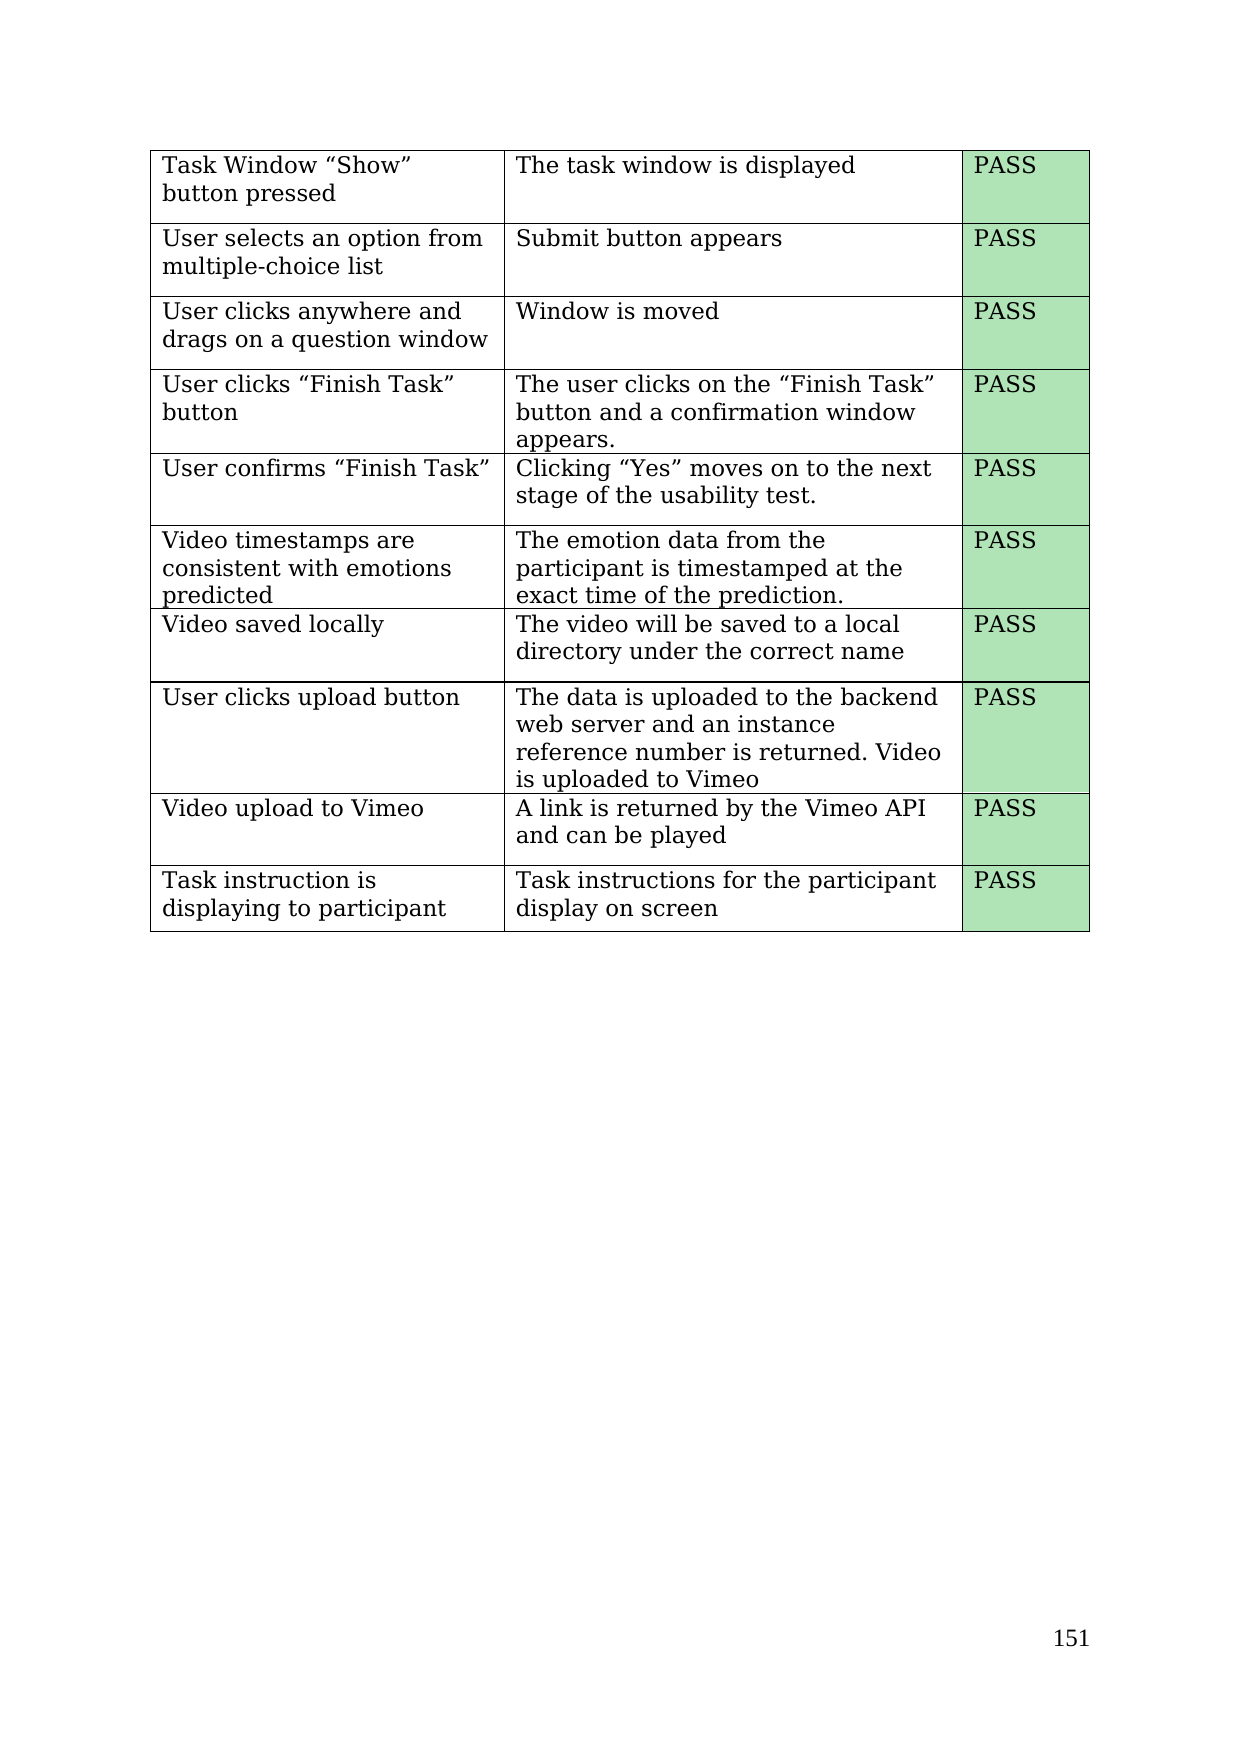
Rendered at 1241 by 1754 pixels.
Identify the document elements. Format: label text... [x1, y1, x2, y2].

table_cell PASS [963, 683, 1089, 792]
table_cell PASS [963, 609, 1089, 681]
table_cell The task window is displayed [505, 151, 962, 223]
table_cell Submit button appears [505, 224, 962, 296]
table_cell A link is returned by the Vimeo API and can be played [505, 794, 962, 865]
table_cell Clicking “Yes” moves on to the next stage of the usability test. [505, 454, 962, 525]
table_cell Video saved locally [151, 609, 504, 681]
table_cell The data is uploaded to the backend web server and an instance reference number is returned. Video is uploaded to Vimeo [505, 683, 962, 792]
table_cell PASS [963, 370, 1089, 453]
table_cell PASS [963, 151, 1089, 223]
table_cell PASS [963, 794, 1089, 865]
table_cell Task instructions for the participant display on screen [505, 866, 962, 931]
table_cell User clicks upload button [151, 683, 504, 792]
table_cell Video timestamps are consistent with emotions predicted [151, 526, 504, 608]
table_cell PASS [963, 526, 1089, 608]
table_cell Task instruction is displaying to participant [151, 866, 504, 931]
table_cell The user clicks on the “Finish Task” button and a confirmation window appears. [505, 370, 962, 453]
table_cell The video will be saved to a local directory under the correct name [505, 609, 962, 681]
table_cell PASS [963, 866, 1089, 931]
table_cell PASS [963, 297, 1089, 369]
table_cell PASS [963, 224, 1089, 296]
table_cell User selects an option from multiple-choice list [151, 224, 504, 296]
table_cell The emotion data from the participant is timestamped at the exact time of the prediction. [505, 526, 962, 608]
table_cell Task Window “Show” button pressed [151, 151, 504, 223]
table_cell User clicks “Finish Task” button [151, 370, 504, 453]
table_cell User clicks anywhere and drags on a question window [151, 297, 504, 369]
table_cell Window is moved [505, 297, 962, 369]
table_cell Video upload to Vimeo [151, 794, 504, 865]
table_cell PASS [963, 454, 1089, 525]
table_cell User confirms “Finish Task” [151, 454, 504, 525]
